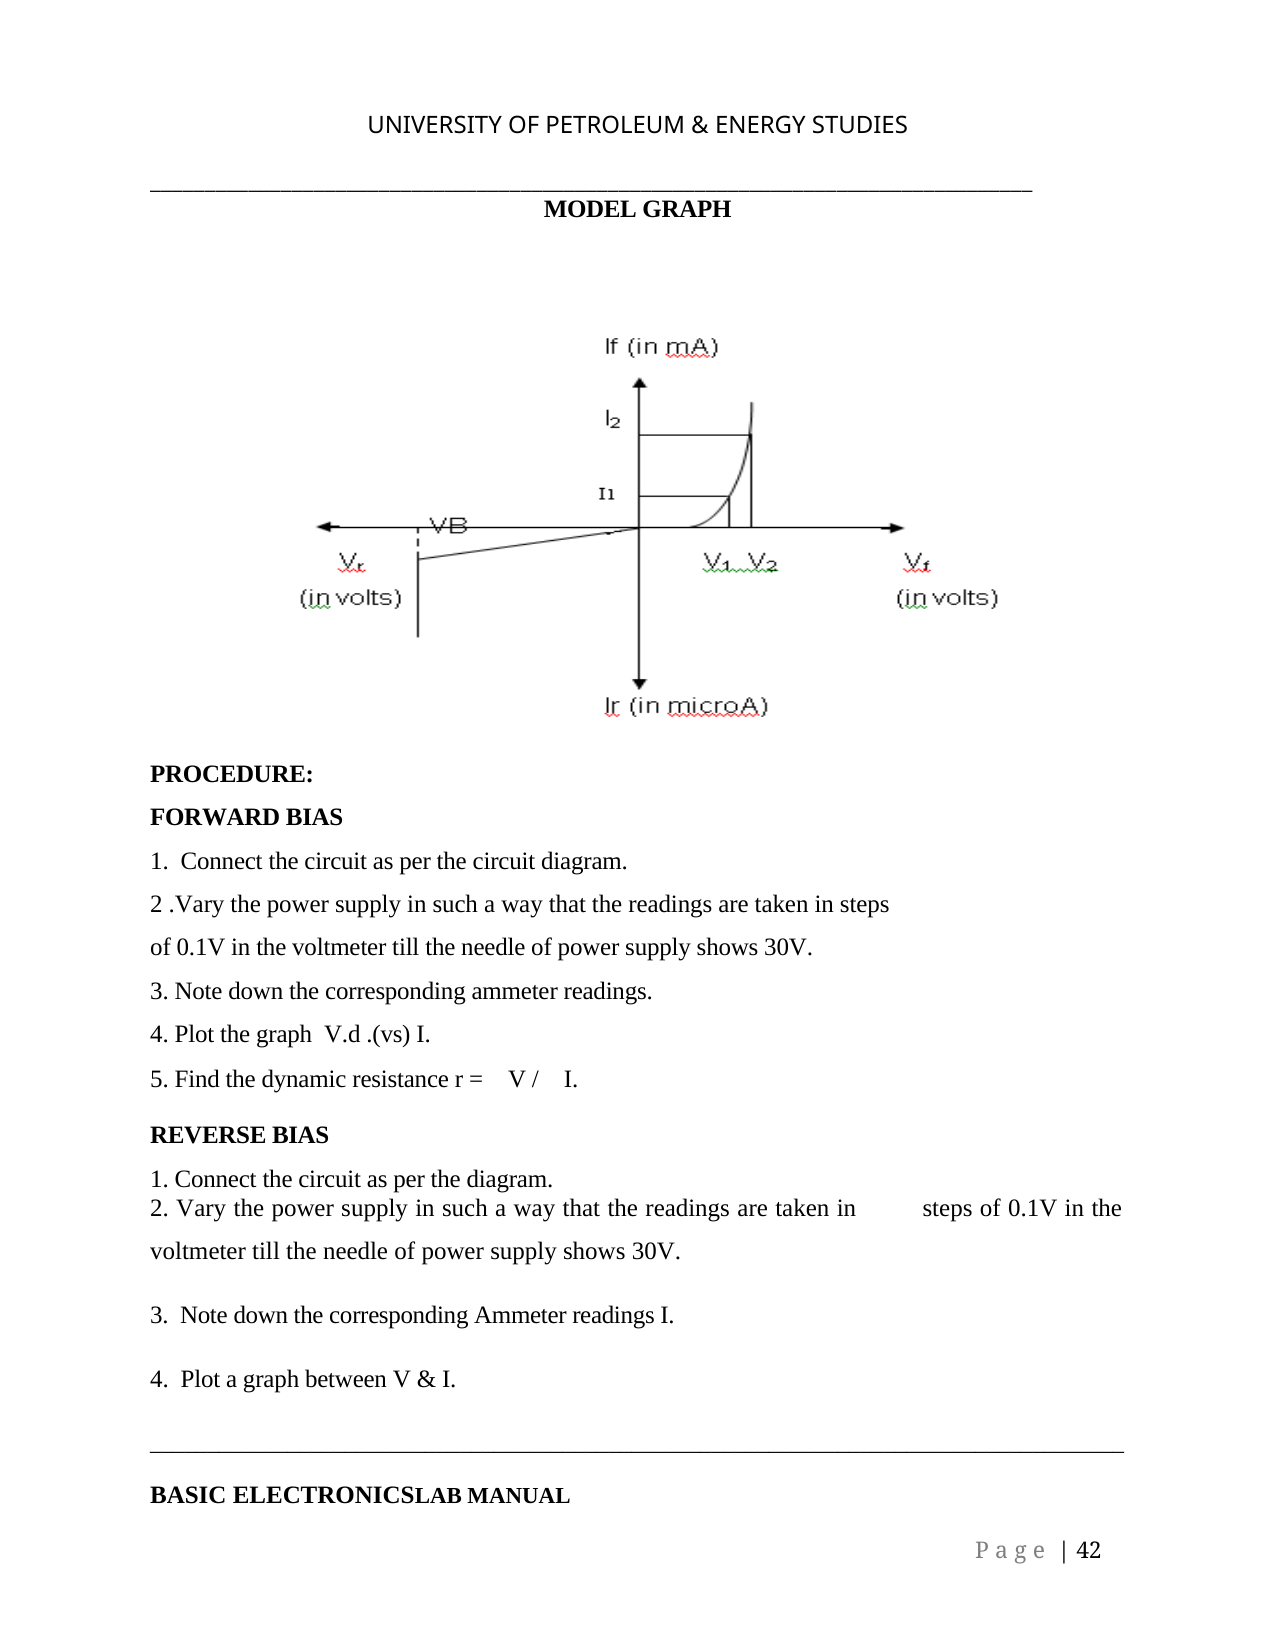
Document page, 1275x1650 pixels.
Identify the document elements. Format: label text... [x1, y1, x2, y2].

text 5. Find the dynamic resistance r = V / I. [150, 1064, 1125, 1093]
picture [237, 312, 1038, 730]
text FORWARD BIAS [150, 803, 1125, 832]
text 2 .Vary the power supply in such a way that the readings are taken in steps [150, 890, 1125, 919]
text 1. Connect the circuit as per the circuit diagram. [150, 847, 1125, 875]
text 3. Note down the corresponding ammeter readings. [150, 976, 1125, 1005]
text REVERSE BIAS [150, 1120, 1125, 1149]
text of 0.1V in the voltmeter till the needle of power supply shows 30V. [150, 933, 1125, 962]
text 3. Note down the corresponding Ammeter readings I. [150, 1300, 1125, 1329]
text 4. Plot the graph V.d .(vs) I. [150, 1019, 1125, 1048]
text 1. Connect the circuit as per the diagram. [150, 1164, 1125, 1193]
text MODEL GRAPH [150, 195, 1125, 224]
text PROCEDURE: [150, 759, 1125, 788]
text 4. Plot a graph between V & I. [150, 1364, 1125, 1393]
text 2. Vary the power supply in such a way that the readings are taken in steps of 0.1V in the voltmeter till the needle of power supply shows 30V. [150, 1193, 1125, 1265]
